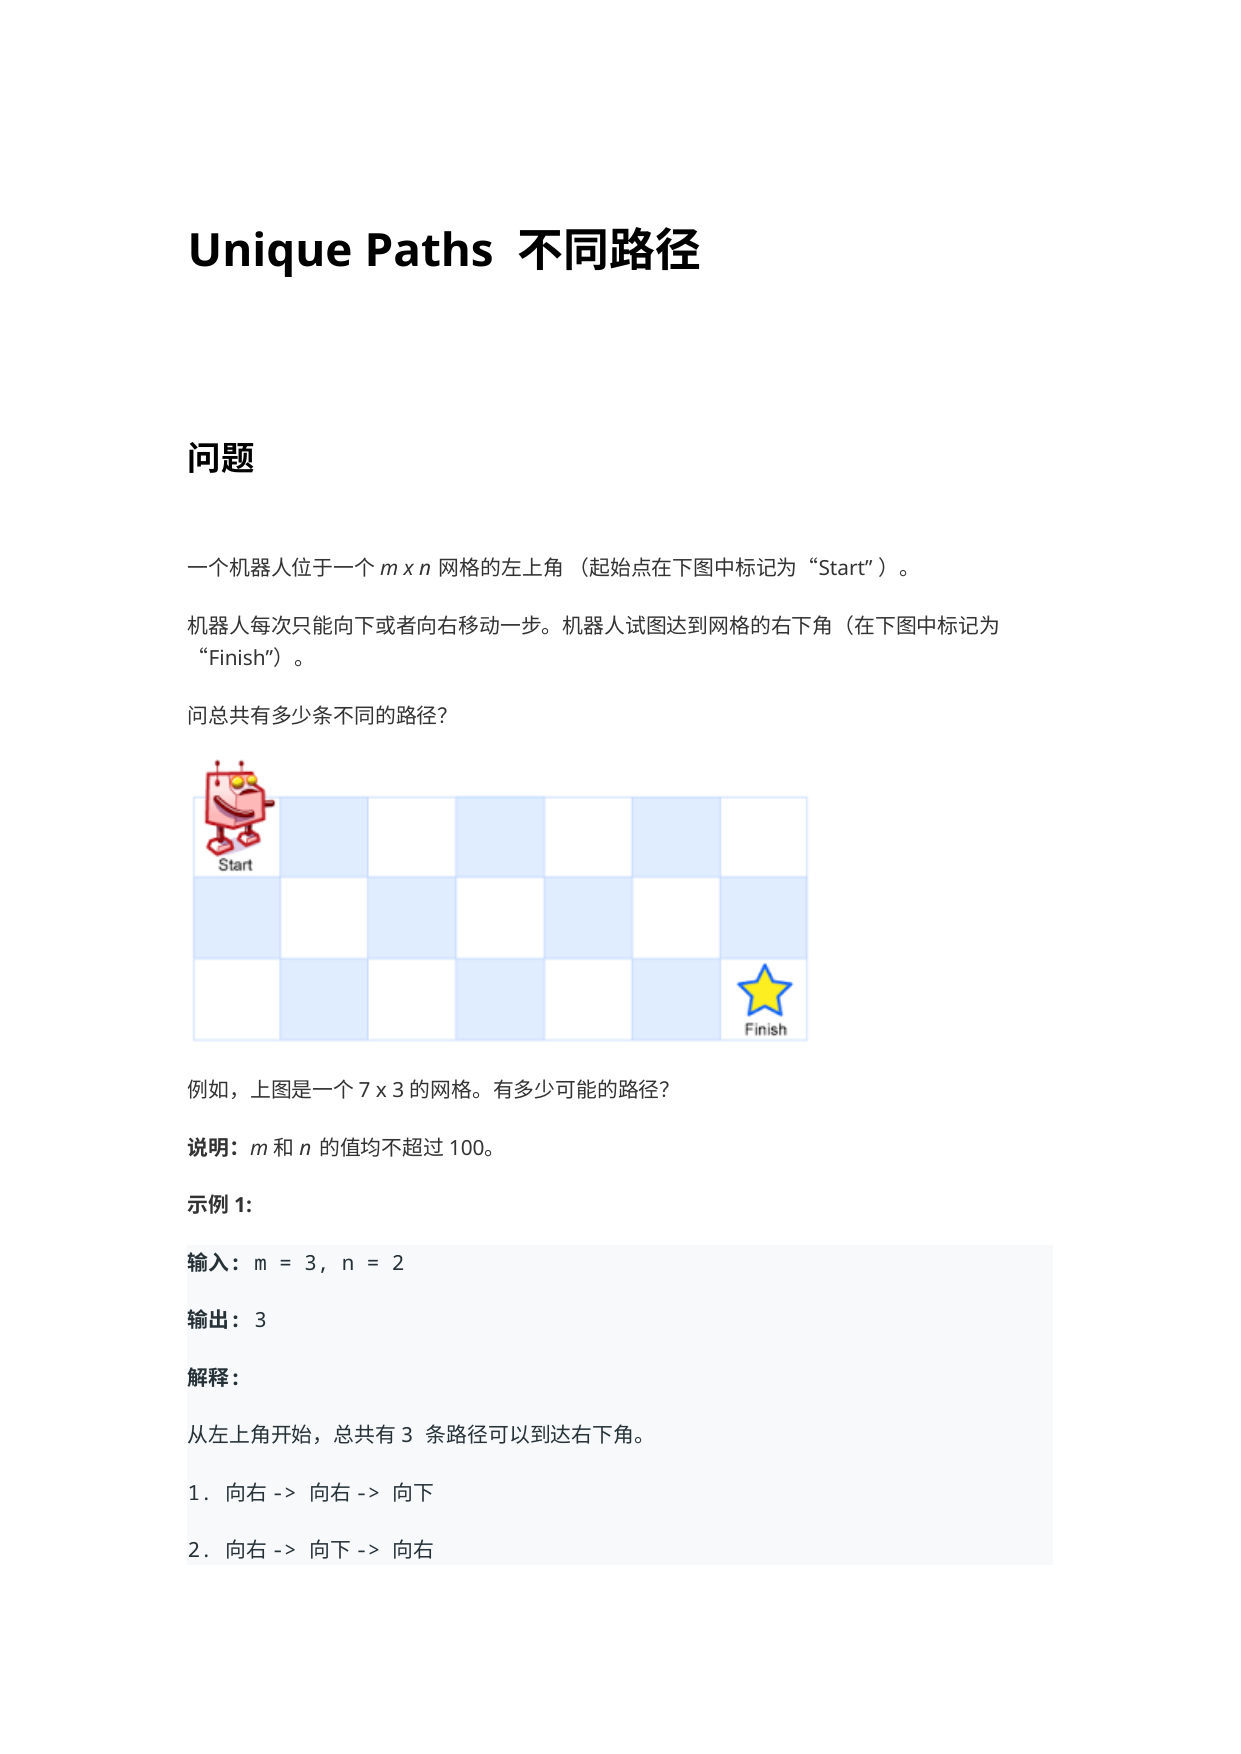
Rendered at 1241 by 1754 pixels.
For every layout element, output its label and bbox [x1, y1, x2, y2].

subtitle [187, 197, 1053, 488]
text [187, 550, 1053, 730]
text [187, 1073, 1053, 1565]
picture [187, 758, 813, 1045]
